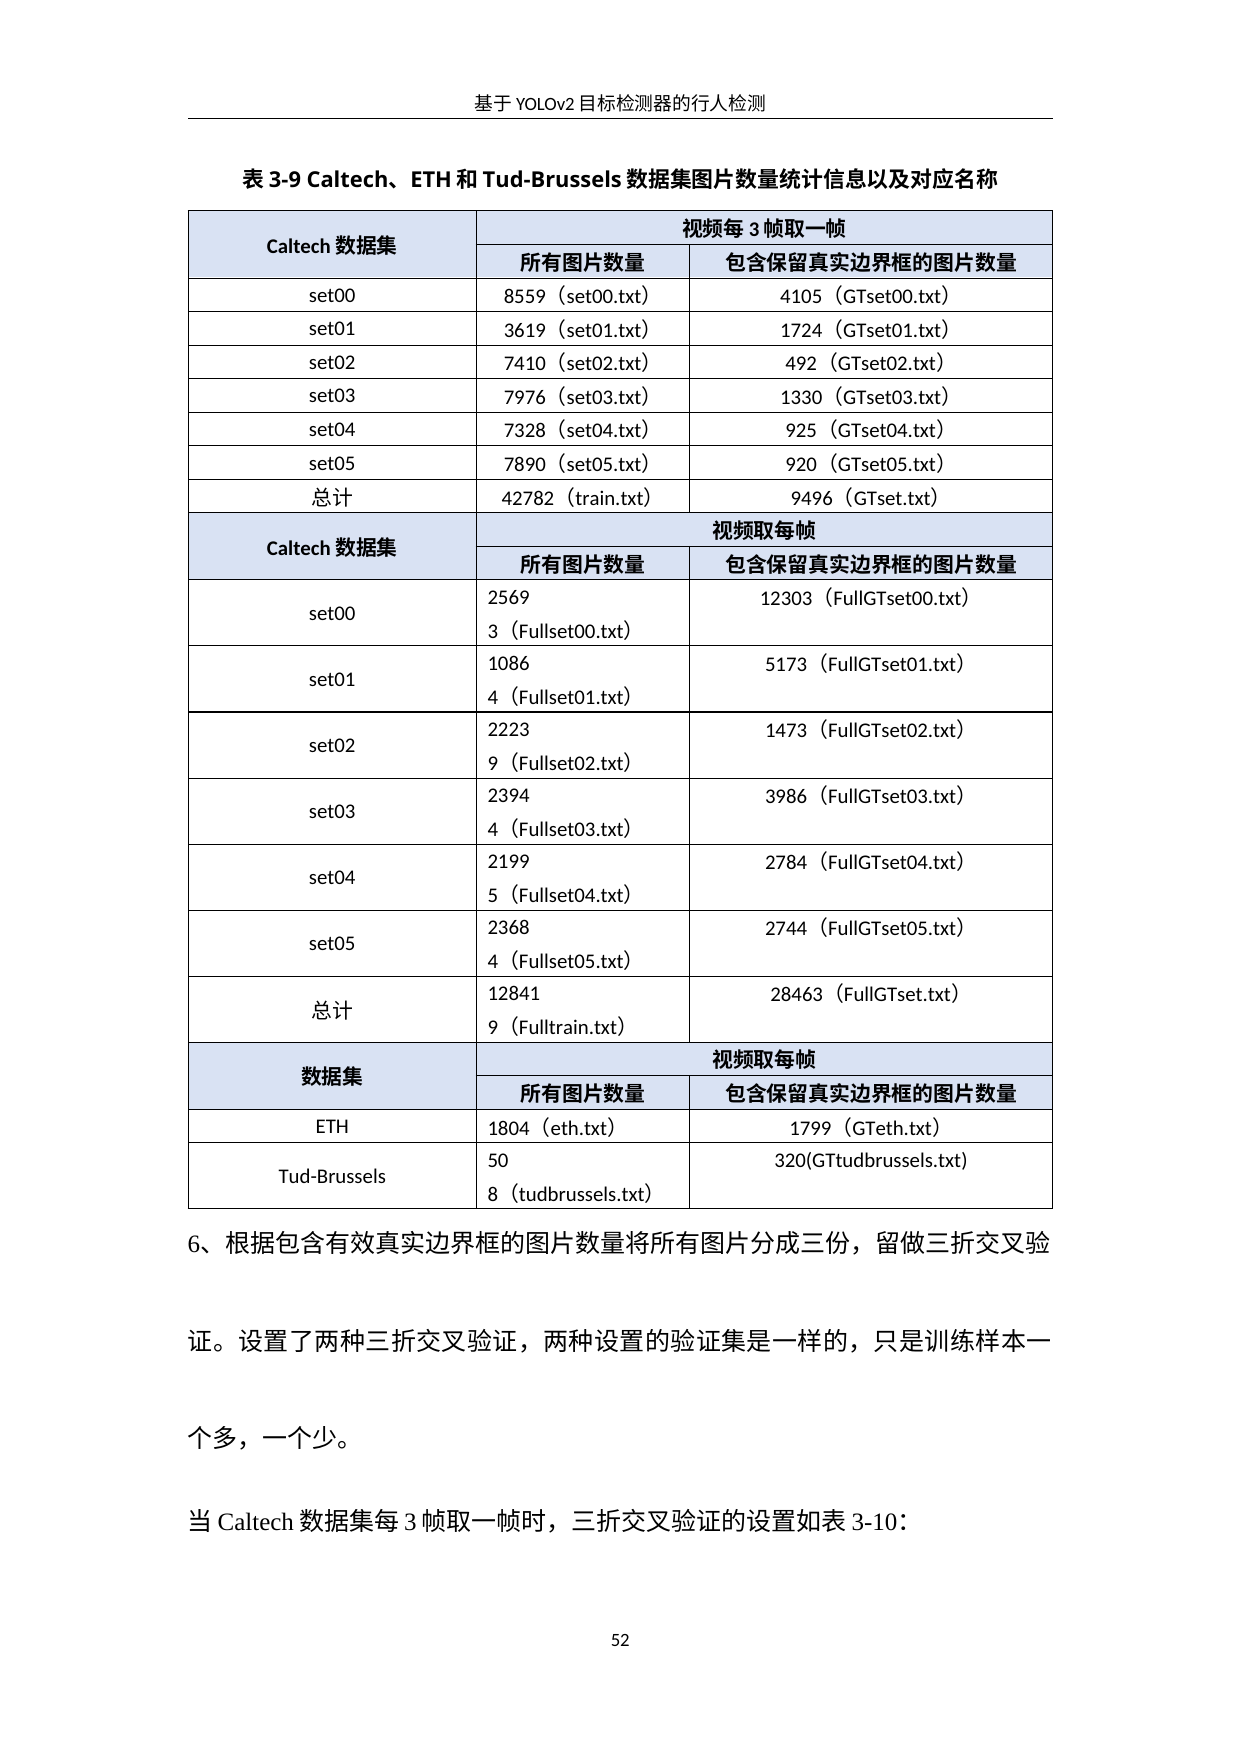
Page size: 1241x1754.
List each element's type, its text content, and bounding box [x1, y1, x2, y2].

table_cell 1724（GTset01.txt） [690, 312, 1052, 344]
table_cell 21995（Fullset04.txt） [477, 845, 689, 909]
table_cell 508（tudbrussels.txt） [477, 1143, 689, 1208]
table_cell 包含保留真实边界框的图片数量 [690, 547, 1052, 579]
table_cell 5173（FullGTset01.txt） [690, 646, 1052, 711]
table_cell 2784（FullGTset04.txt） [690, 845, 1052, 909]
table_cell set00 [189, 279, 476, 311]
table_cell set03 [189, 379, 476, 412]
table_cell 1330（GTset03.txt） [690, 379, 1052, 412]
table_cell 3986（FullGTset03.txt） [690, 779, 1052, 843]
table_cell 7328（set04.txt） [477, 413, 689, 445]
table_cell set04 [189, 413, 476, 445]
table_cell 7410（set02.txt） [477, 346, 689, 378]
table_cell 7890（set05.txt） [477, 446, 689, 479]
table_cell 所有图片数量 [477, 1076, 689, 1109]
table_cell ETH [189, 1110, 476, 1142]
table_cell 所有图片数量 [477, 245, 689, 277]
table_cell 2744（FullGTset05.txt） [690, 911, 1052, 976]
table_cell 包含保留真实边界框的图片数量 [690, 1076, 1052, 1109]
table_cell 10864（Fullset01.txt） [477, 646, 689, 711]
table_header Caltech数据集 [189, 211, 476, 277]
table_cell 320(GTtudbrussels.txt) [690, 1143, 1052, 1208]
table_cell 22239（Fullset02.txt） [477, 713, 689, 777]
table_cell 视频取每帧 [477, 513, 1052, 546]
table_cell 数据集 [189, 1043, 476, 1109]
table_cell set05 [189, 911, 476, 976]
table_cell 1799（GTeth.txt） [690, 1110, 1052, 1142]
table_cell 128419（Fulltrain.txt） [477, 977, 689, 1042]
text 表3-9 Caltech、ETH和Tud-Brussels数据集图片数量统计信息以及对应名称 [187, 162, 1053, 194]
table_cell 8559（set00.txt） [477, 279, 689, 311]
table_cell 7976（set03.txt） [477, 379, 689, 412]
table_cell 28463（FullGTset.txt） [690, 977, 1052, 1042]
table_cell set04 [189, 845, 476, 909]
table_cell 42782（train.txt） [477, 480, 689, 512]
table_cell set00 [189, 580, 476, 645]
table_cell 23684（Fullset05.txt） [477, 911, 689, 976]
table_cell 所有图片数量 [477, 547, 689, 579]
table_cell 总计 [189, 977, 476, 1042]
table_cell set01 [189, 312, 476, 344]
table_header 视频每3帧取一帧 [477, 211, 1052, 244]
table_cell set03 [189, 779, 476, 843]
table_cell set05 [189, 446, 476, 479]
text 当Caltech数据集每3帧取一帧时，三折交叉验证的设置如表3-10： [187, 1487, 1053, 1552]
text 6、根据包含有效真实边界框的图片数量将所有图片分成三份，留做三折交叉验证。设置了两种三折交叉验证，两种设置的验证集是一样的，只是训练样本一个多，一个少。 [187, 1209, 1053, 1469]
table_cell Tud-Brussels [189, 1143, 476, 1208]
table_cell 12303（FullGTset00.txt） [690, 580, 1052, 645]
table_cell set02 [189, 713, 476, 777]
table_cell set02 [189, 346, 476, 378]
table_cell 3619（set01.txt） [477, 312, 689, 344]
table_cell 25693（Fullset00.txt） [477, 580, 689, 645]
table_cell 492（GTset02.txt） [690, 346, 1052, 378]
table_cell 总计 [189, 480, 476, 512]
table_cell 23944（Fullset03.txt） [477, 779, 689, 843]
table_cell 920（GTset05.txt） [690, 446, 1052, 479]
table_cell set01 [189, 646, 476, 711]
table_cell 视频取每帧 [477, 1043, 1052, 1075]
table_cell 1804（eth.txt） [477, 1110, 689, 1142]
table_cell 包含保留真实边界框的图片数量 [690, 245, 1052, 277]
table_cell Caltech数据集 [189, 513, 476, 579]
table_cell 1473（FullGTset02.txt） [690, 713, 1052, 777]
table_cell 9496（GTset.txt） [690, 480, 1052, 512]
table_cell 925（GTset04.txt） [690, 413, 1052, 445]
table_cell 4105（GTset00.txt） [690, 279, 1052, 311]
